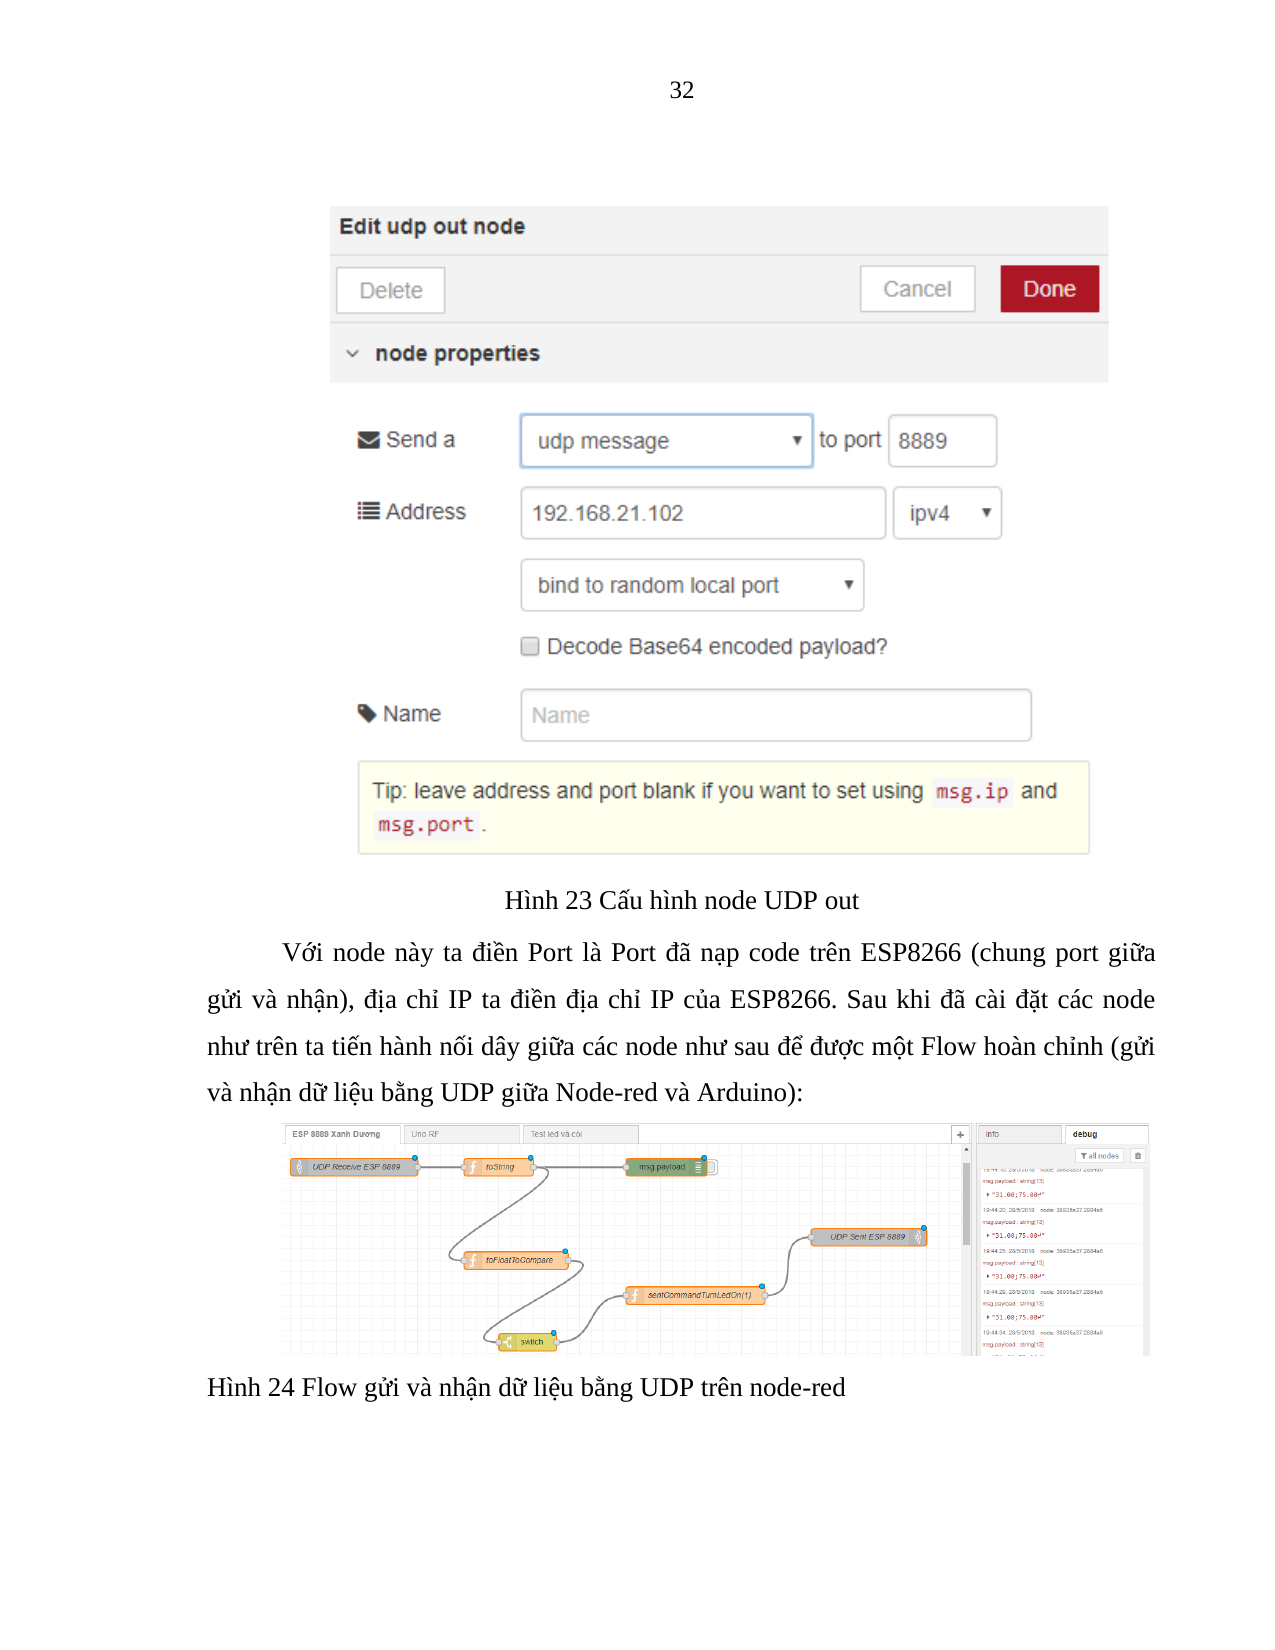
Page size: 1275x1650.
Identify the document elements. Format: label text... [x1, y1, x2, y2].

picture [330, 206, 1109, 869]
text Với node này ta điền Port là Port đã nạp code trên ESP8266 (chung port giữa gửi và nhận), địa chỉ IP ta điền địa chỉ IP của ESP8266. Sau khi đã cài đặt các node như trên ta tiến hành nối dây giữa các node như sau để được một Flow hoàn chỉnh (gửi và nhận dữ liệu bằng UDP giữa Node-red và Arduino): [207, 936, 1157, 1107]
picture [281, 1123, 1151, 1356]
